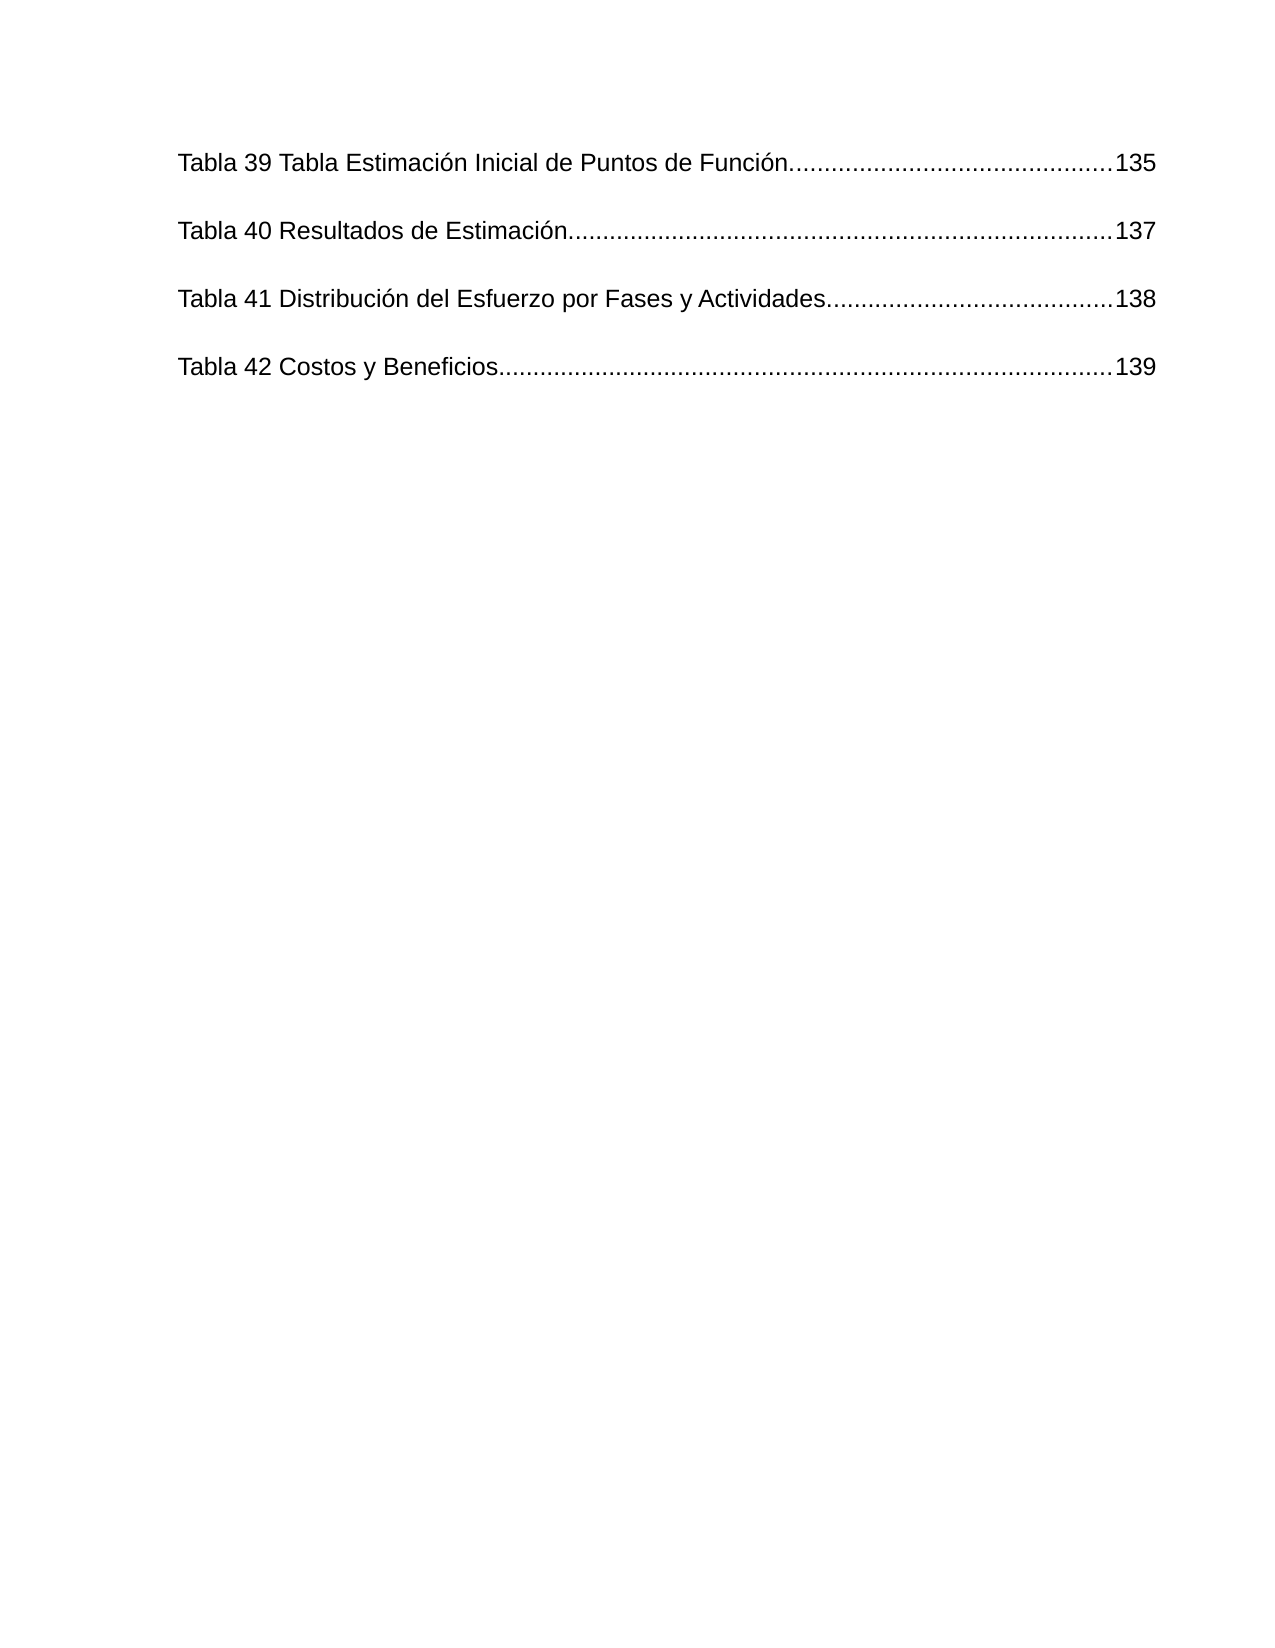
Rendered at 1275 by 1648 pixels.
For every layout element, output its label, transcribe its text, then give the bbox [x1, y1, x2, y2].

text Tabla 40 Resultados de Estimación. 137 [177, 216, 1157, 244]
text Tabla 42 Costos y Beneficios. 139 [177, 352, 1157, 381]
text Tabla 39 Tabla Estimación Inicial de Puntos de Función. 135 [177, 148, 1157, 176]
text Tabla 41 Distribución del Esfuerzo por Fases y Actividades. 138 [177, 284, 1157, 313]
